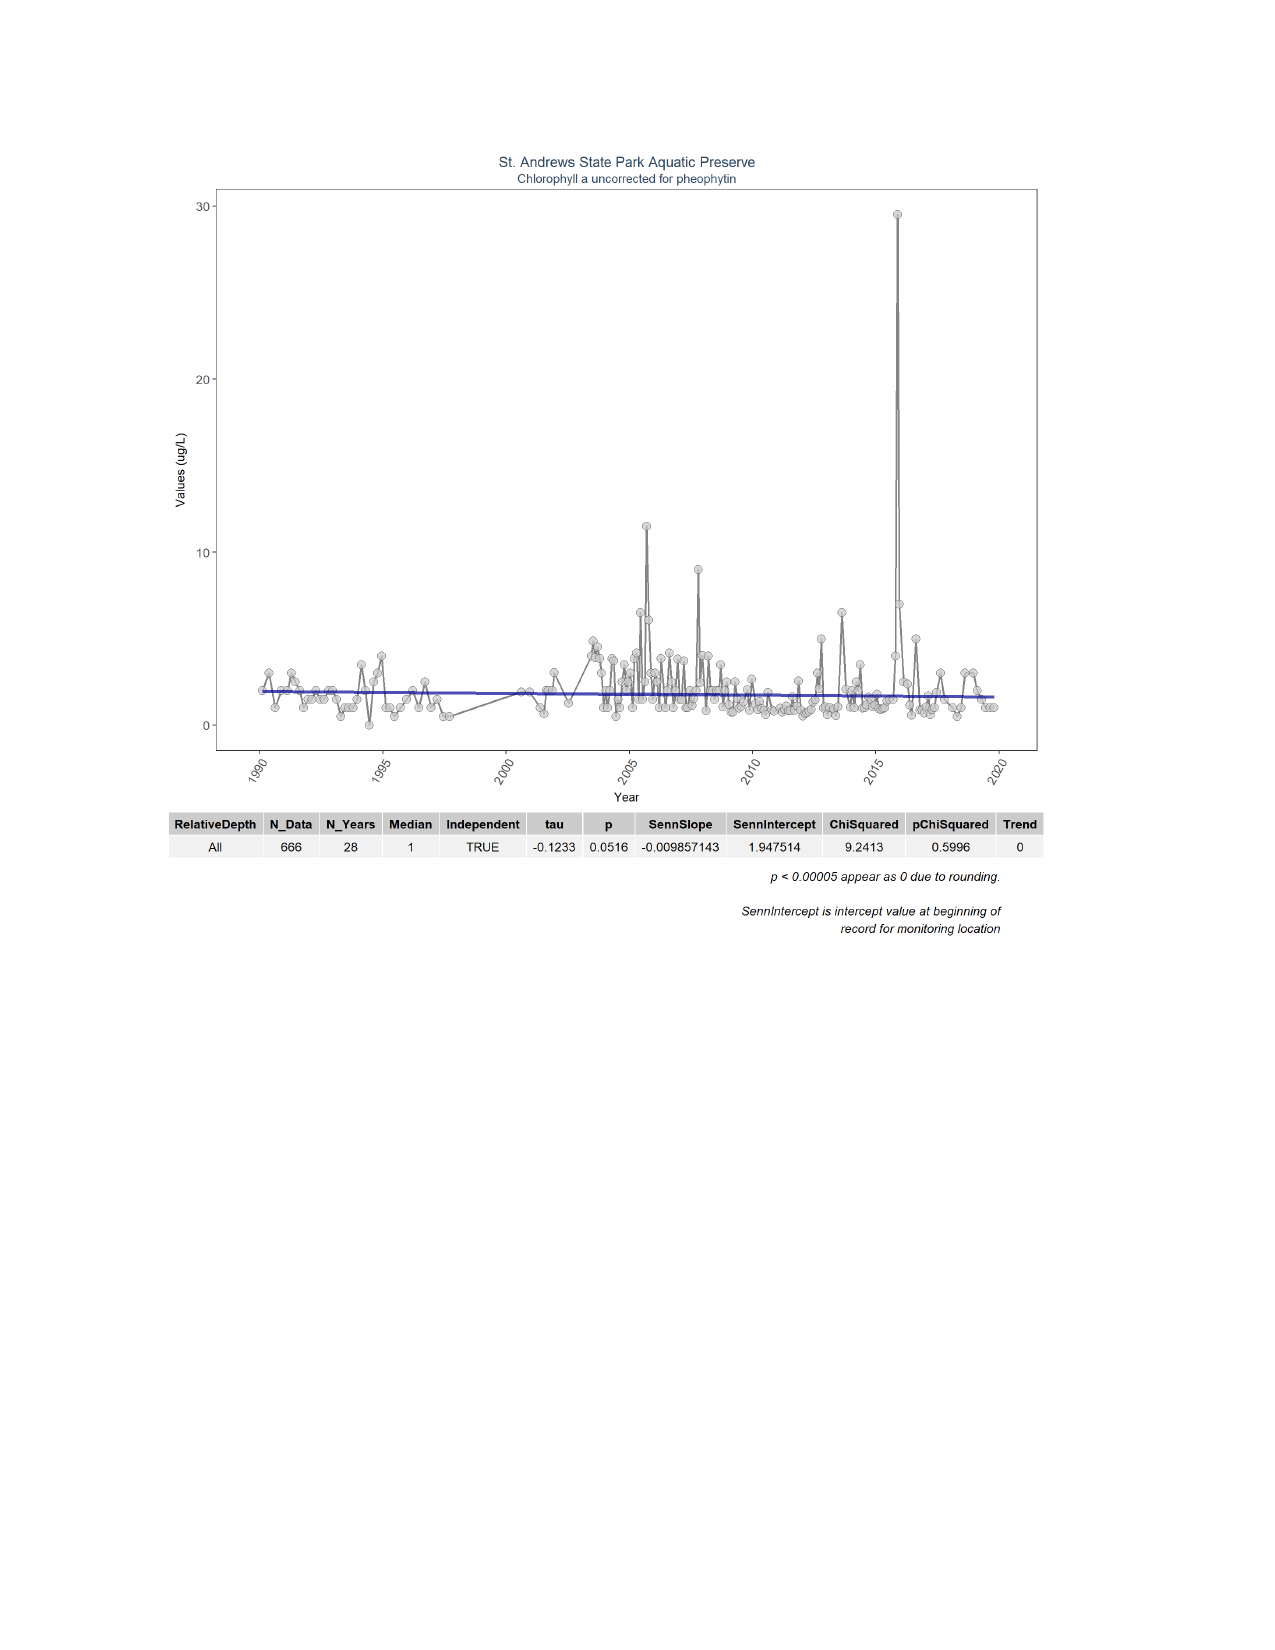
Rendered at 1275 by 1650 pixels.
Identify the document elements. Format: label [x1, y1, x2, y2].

picture [168, 150, 1044, 938]
